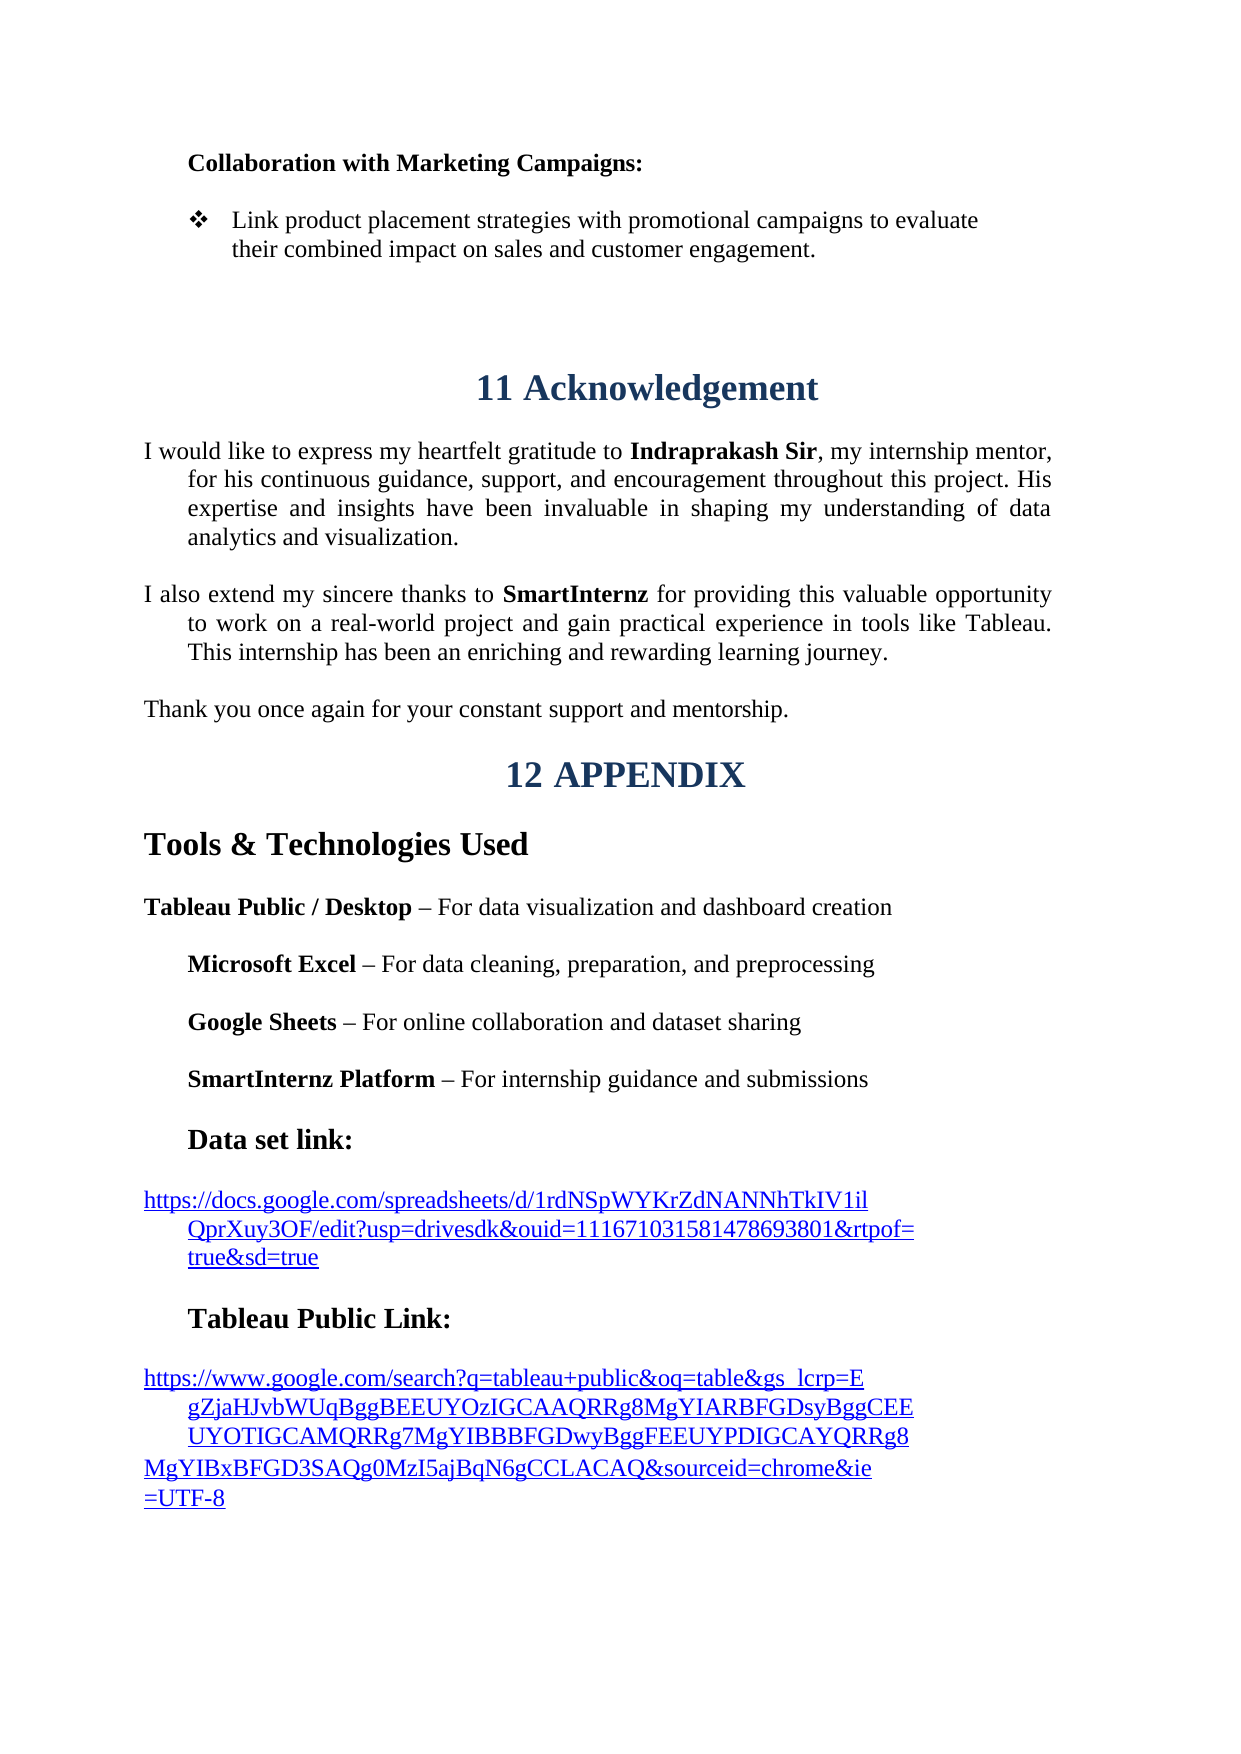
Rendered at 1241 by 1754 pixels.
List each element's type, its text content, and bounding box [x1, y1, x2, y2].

text MgYIBxBFGD3SAQg0MzI5ajBqN6gCCLACAQ&sourceid=chrome&ie [143, 1449, 1107, 1483]
subtitle Collaboration with Marketing Campaigns: [187, 148, 1107, 177]
text https://docs.google.com/spreadsheets/d/1rdNSpWYKrZdNANNhTkIV1il QprXuy3OF/edit?usp=drivesdk&ouid=111671031581478693801&rtpof= true&sd=true [143, 1185, 1050, 1271]
text 12 APPENDIX [143, 753, 1107, 796]
text =UTF-8 [143, 1483, 1107, 1512]
text https://www.google.com/search?q=tableau+public&oq=table&gs_lcrp=E gZjaHJvbWUqBggBEEUYOzIGCAAQRRg8MgYIARBFGDsyBggCEE UYOTIGCAMQRRg7MgYIBBBFGDwyBggFEEUYPDIGCAYQRRg8 [143, 1363, 1046, 1449]
subtitle Data set link: [187, 1122, 1107, 1156]
text Tools & Technologies Used [143, 825, 1107, 863]
list Acknowledgement [187, 365, 1107, 408]
list Link product placement strategies with promotional campaigns to evaluate their combined impact on sales and customer engagement. [187, 205, 1029, 263]
text I also extend my sincere thanks to SmartInternz for providing this valuable opportunity to work on a real-world project and gain practical experience in tools like Tableau. This internship has been an enriching and rewarding learning journey. [143, 579, 1053, 665]
text I would like to express my heartfelt gratitude to Indraprakash Sir, my internship mentor, for his continuous guidance, support, and encouragement throughout this project. His expertise and insights have been invaluable in shaping my understanding of data analytics and visualization. [143, 436, 1052, 551]
subtitle Tableau Public Link: [187, 1301, 1107, 1334]
text Thank you once again for your constant support and mentorship. [143, 694, 1107, 723]
text Tableau Public / Desktop – For data visualization and dashboard creation Microsoft Excel – For data cleaning, preparation, and preprocessing Google Sheets – For online collaboration and dataset sharing SmartInternz Platform – For internship guidance and submissions [143, 892, 944, 1093]
